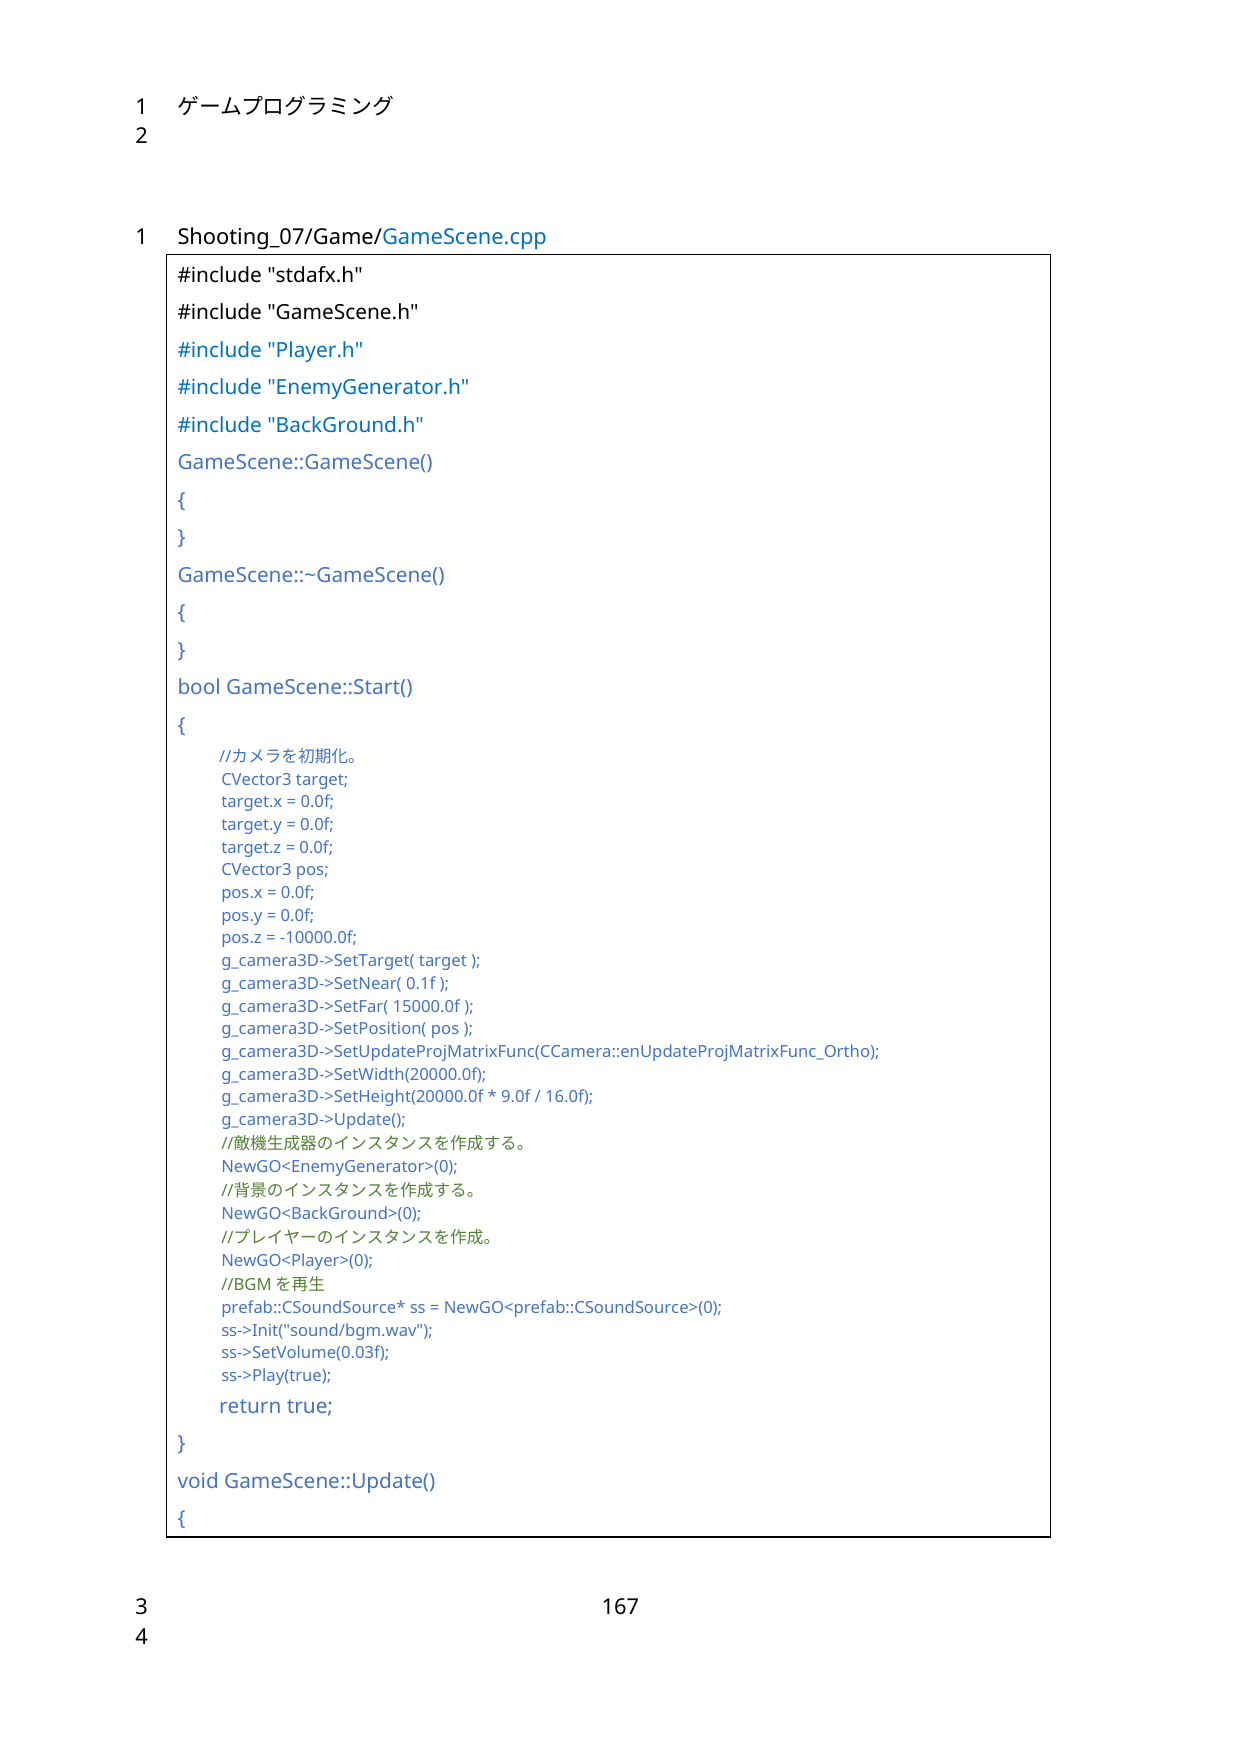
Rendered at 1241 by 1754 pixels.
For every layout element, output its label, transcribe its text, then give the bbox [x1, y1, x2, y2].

text Shooting_07/Game/GameScene.cpp [177, 217, 1063, 254]
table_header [167, 255, 1050, 1536]
